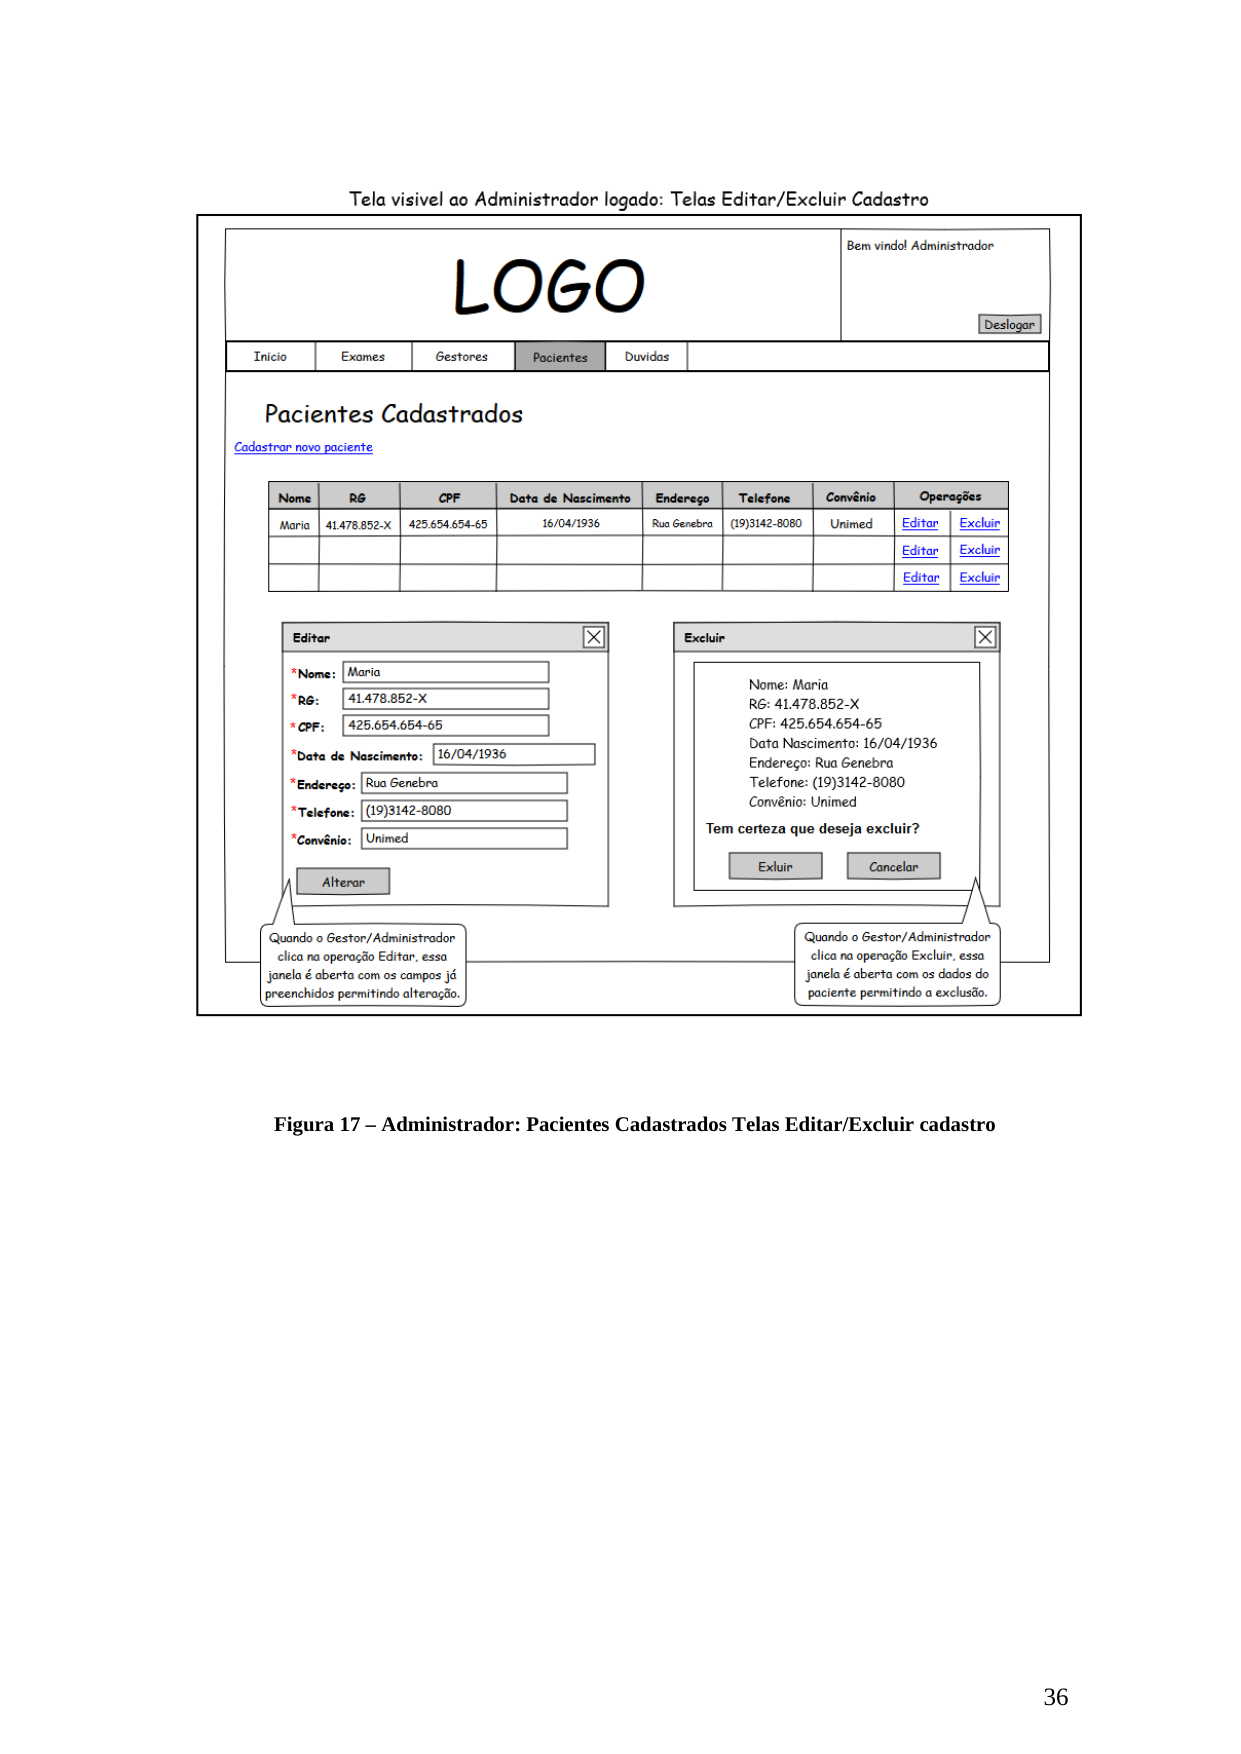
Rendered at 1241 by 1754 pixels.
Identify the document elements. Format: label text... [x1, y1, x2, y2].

text Figura 17 – Administrador: Pacientes Cadastrados Telas Editar/Excluir cadastro [148, 1112, 1122, 1136]
picture [147, 177, 1122, 1085]
